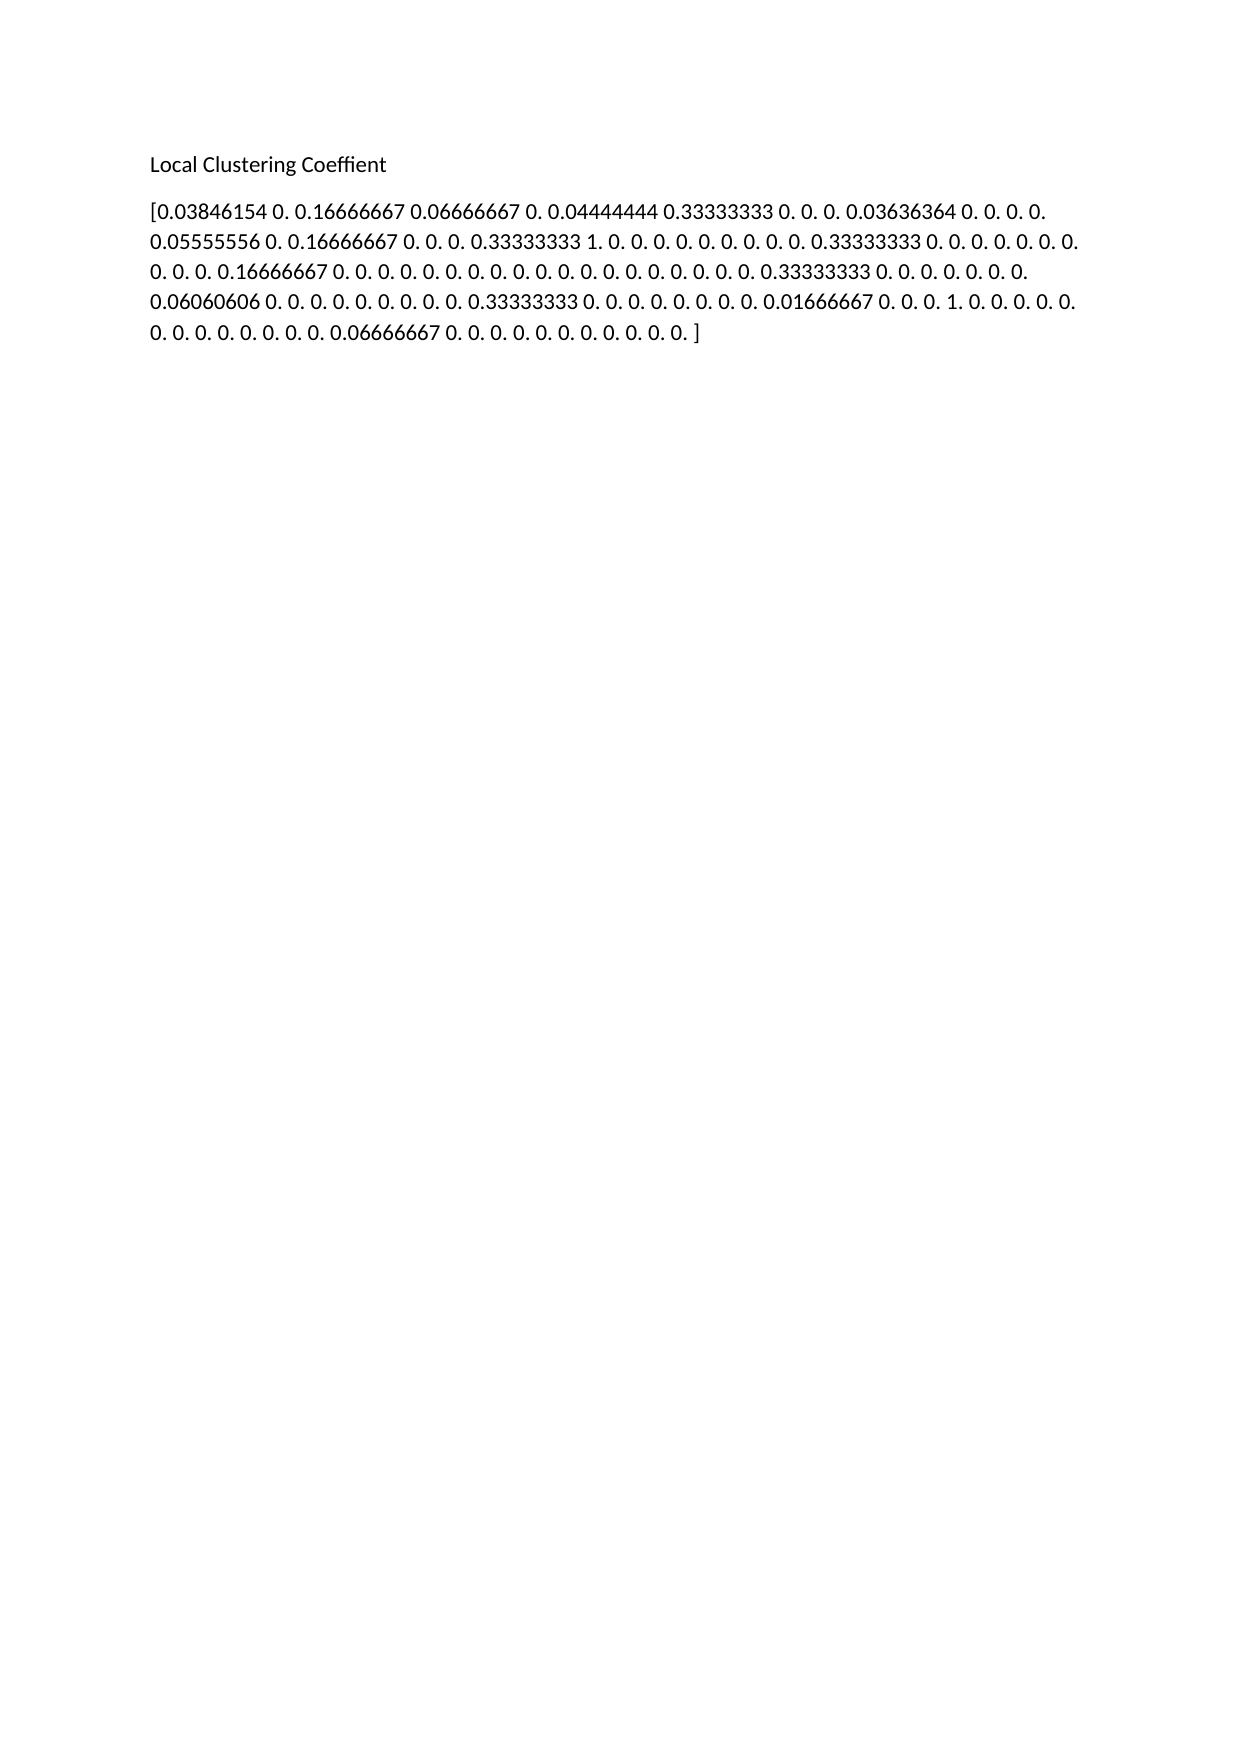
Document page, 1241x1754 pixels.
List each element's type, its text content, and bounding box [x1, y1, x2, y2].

text Local Clustering Coeffient [150, 150, 1090, 178]
text [0.03846154 0. 0.16666667 0.06666667 0. 0.04444444 0.33333333 0. 0. 0. 0.03636364 0. 0. 0. 0. 0.05555556 0. 0.16666667 0. 0. 0. 0.33333333 1. 0. 0. 0. 0. 0. 0. 0. 0. 0. 0.33333333 0. 0. 0. 0. 0. 0. 0. 0. 0. 0. 0.16666667 0. 0. 0. 0. 0. 0. 0. 0. 0. 0. 0. 0. 0. 0. 0. 0. 0. 0. 0. 0.33333333 0. 0. 0. 0. 0. 0. 0. 0.06060606 0. 0. 0. 0. 0. 0. 0. 0. 0. 0.33333333 0. 0. 0. 0. 0. 0. 0. 0. 0.01666667 0. 0. 0. 1. 0. 0. 0. 0. 0. 0. 0. 0. 0. 0. 0. 0. 0. 0.06666667 0. 0. 0. 0. 0. 0. 0. 0. 0. 0. 0. ] [150, 197, 1090, 346]
